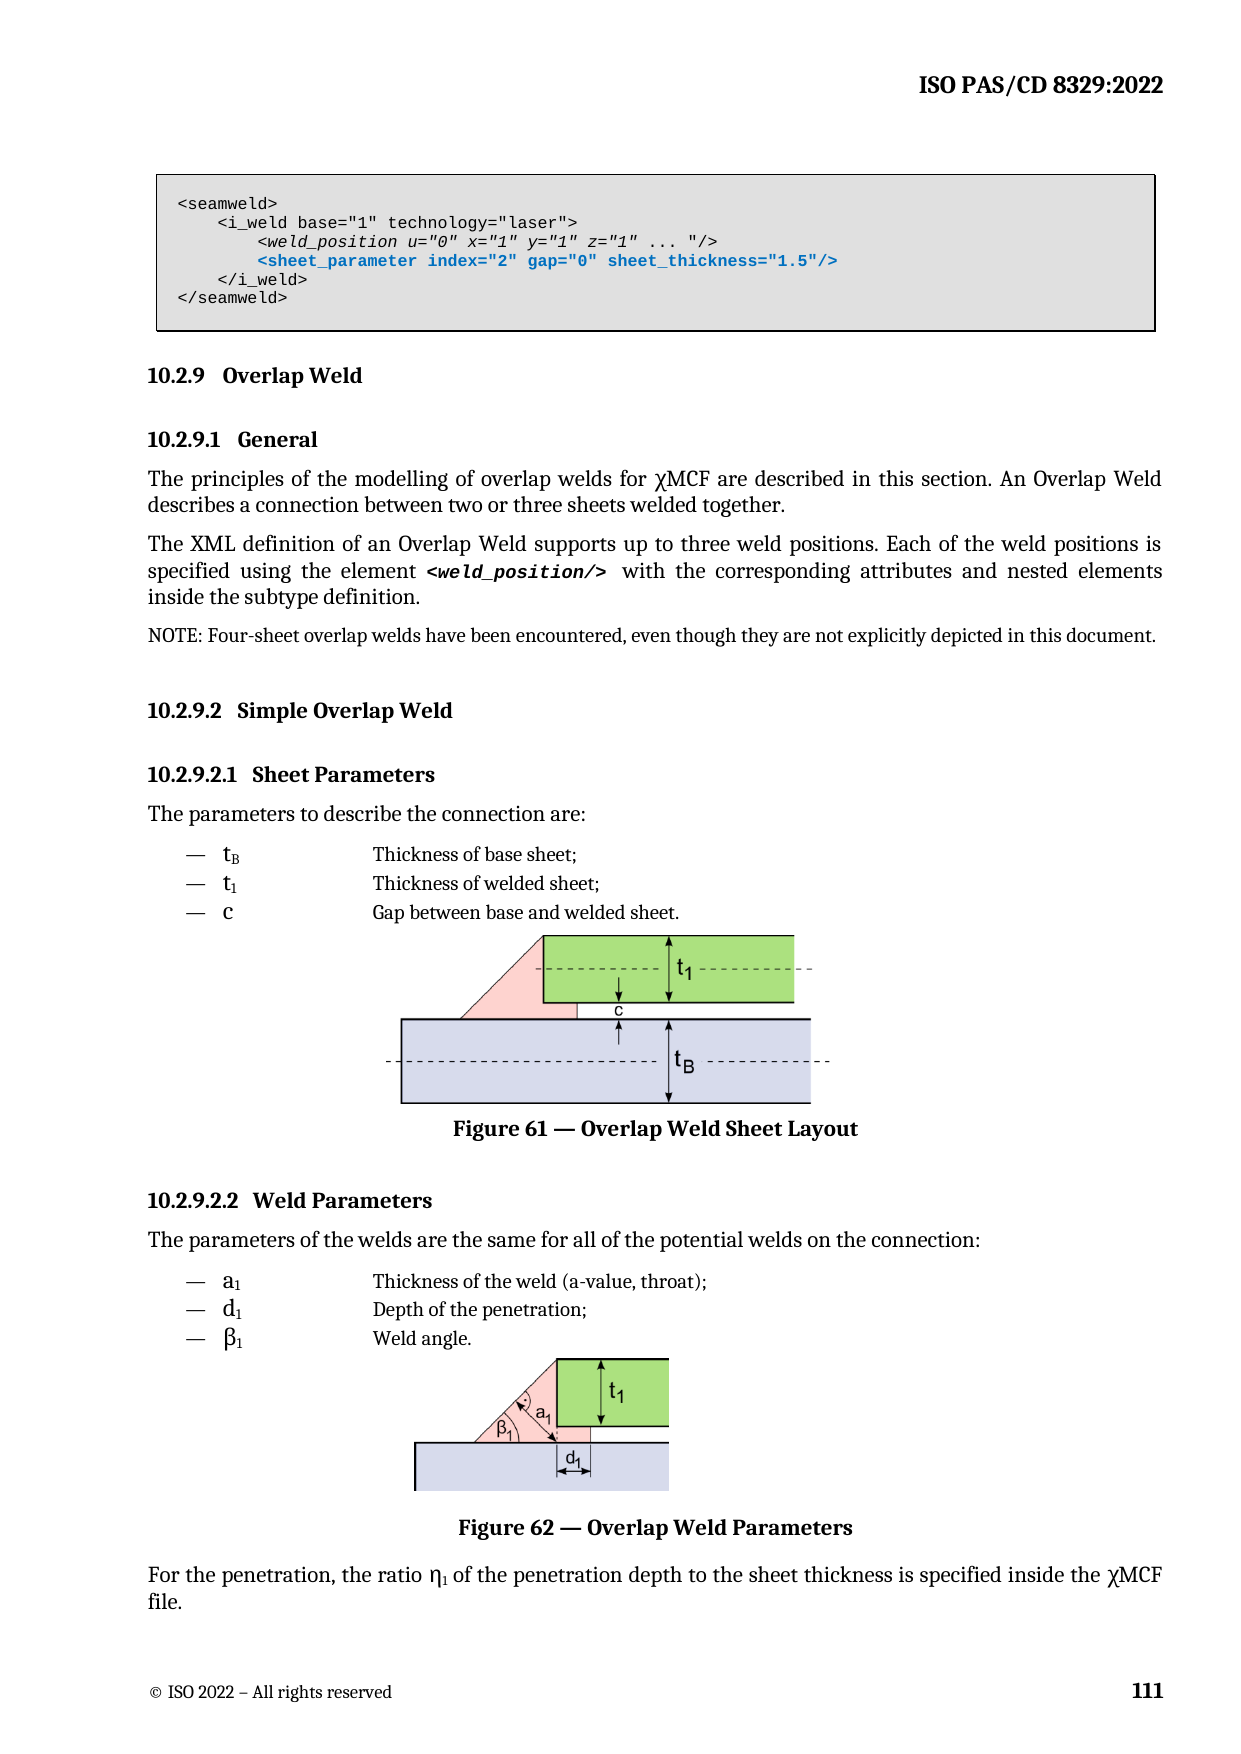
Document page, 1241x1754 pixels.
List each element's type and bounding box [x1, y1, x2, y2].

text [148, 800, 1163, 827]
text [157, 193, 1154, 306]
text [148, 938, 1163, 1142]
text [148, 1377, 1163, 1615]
picture [414, 1358, 669, 1491]
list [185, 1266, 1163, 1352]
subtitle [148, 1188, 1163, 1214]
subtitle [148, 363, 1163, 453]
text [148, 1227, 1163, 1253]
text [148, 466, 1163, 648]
picture [386, 935, 830, 1104]
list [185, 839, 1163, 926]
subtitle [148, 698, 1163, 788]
